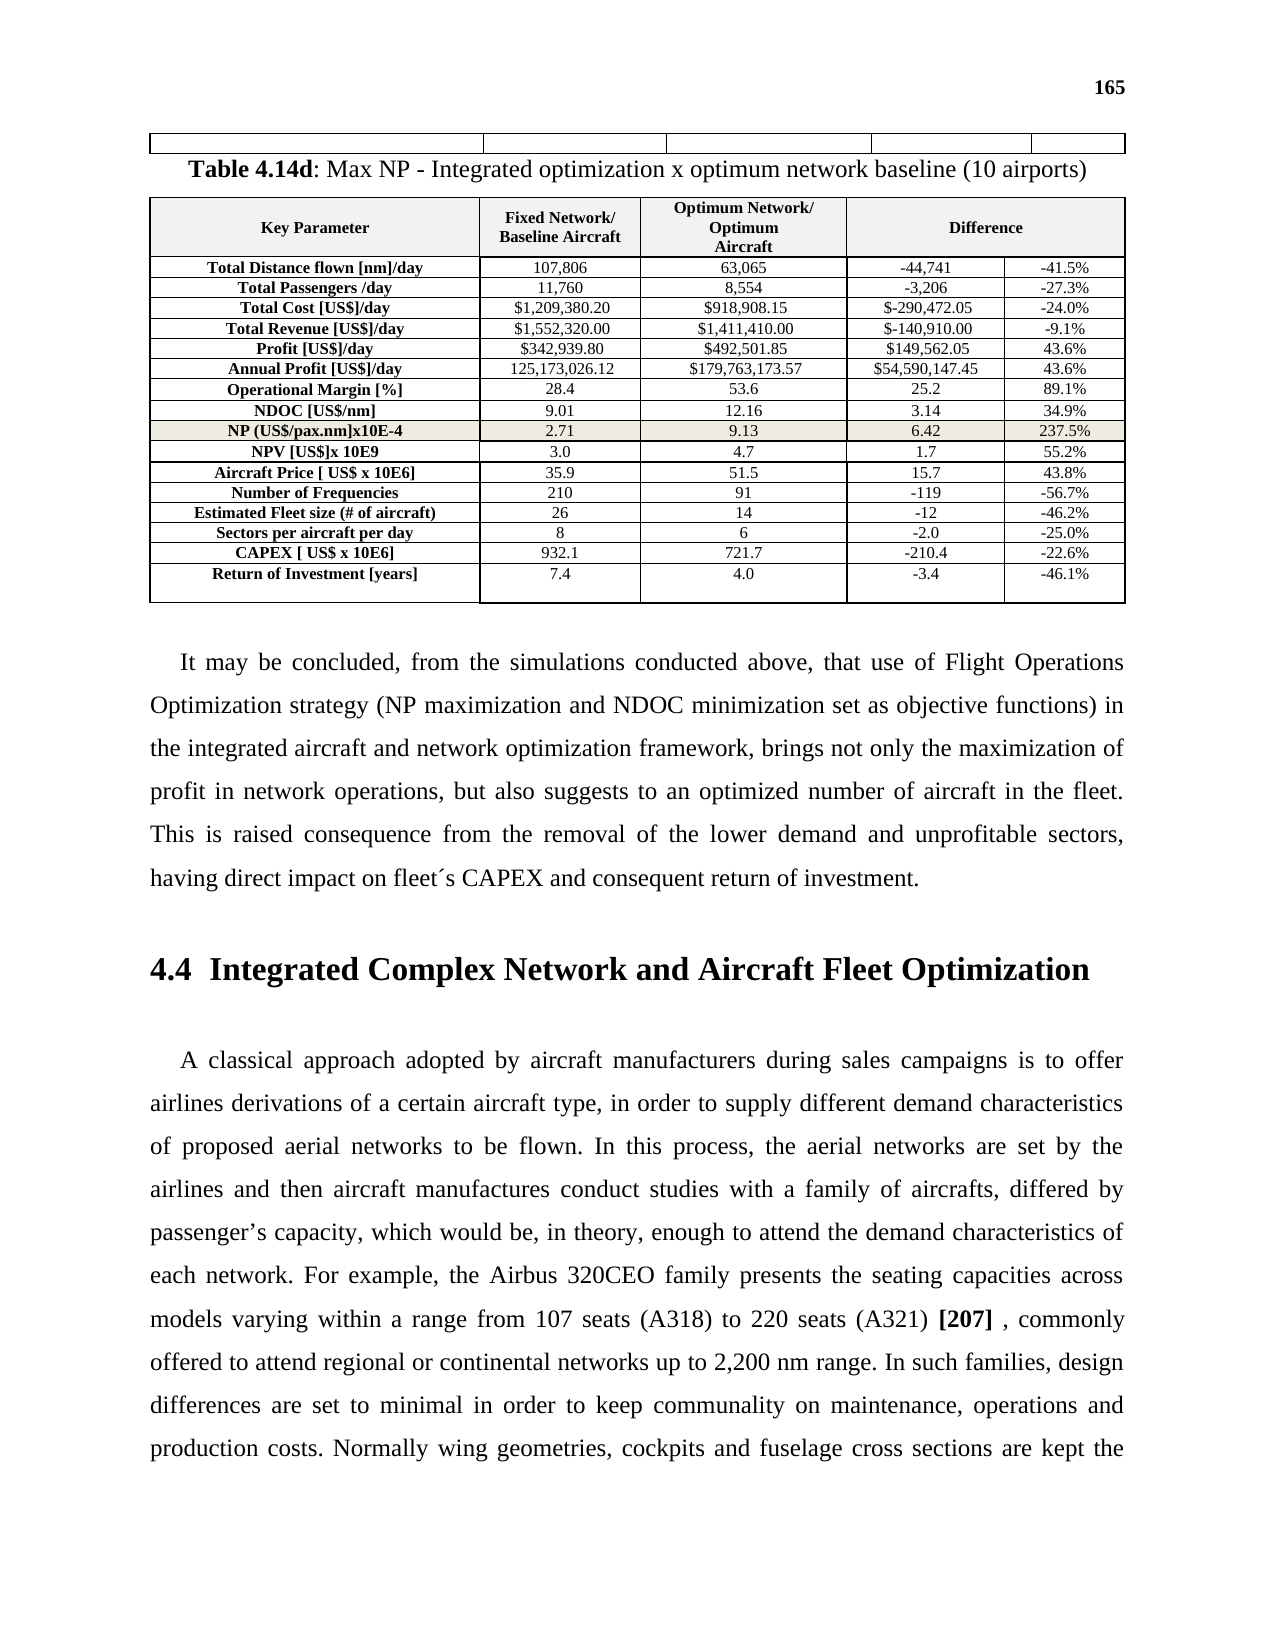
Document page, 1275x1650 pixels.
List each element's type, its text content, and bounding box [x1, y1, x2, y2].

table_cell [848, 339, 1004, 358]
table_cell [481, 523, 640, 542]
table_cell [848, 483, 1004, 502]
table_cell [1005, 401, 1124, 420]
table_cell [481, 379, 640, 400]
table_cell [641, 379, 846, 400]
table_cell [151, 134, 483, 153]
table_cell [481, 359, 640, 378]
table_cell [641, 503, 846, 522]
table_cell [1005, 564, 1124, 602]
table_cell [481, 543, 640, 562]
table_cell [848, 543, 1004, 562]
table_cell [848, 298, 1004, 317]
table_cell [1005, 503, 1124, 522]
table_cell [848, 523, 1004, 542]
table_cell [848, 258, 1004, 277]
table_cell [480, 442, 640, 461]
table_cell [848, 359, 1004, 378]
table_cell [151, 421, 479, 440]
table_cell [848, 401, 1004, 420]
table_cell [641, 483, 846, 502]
text It may be concluded, from the simulations conducted above, that use of Flight Operations Optimization strategy (NP maximization and NDOC minimization set as objective functions) in the integrated aircraft and network optimization framework, brings not only the maximization of profit in network operations, but also suggests to an optimized number of aircraft in the fleet. This is raised consequence from the removal of the lower demand and unprofitable sectors, having direct impact on fleet´s CAPEX and consequent return of investment. [150, 647, 1125, 891]
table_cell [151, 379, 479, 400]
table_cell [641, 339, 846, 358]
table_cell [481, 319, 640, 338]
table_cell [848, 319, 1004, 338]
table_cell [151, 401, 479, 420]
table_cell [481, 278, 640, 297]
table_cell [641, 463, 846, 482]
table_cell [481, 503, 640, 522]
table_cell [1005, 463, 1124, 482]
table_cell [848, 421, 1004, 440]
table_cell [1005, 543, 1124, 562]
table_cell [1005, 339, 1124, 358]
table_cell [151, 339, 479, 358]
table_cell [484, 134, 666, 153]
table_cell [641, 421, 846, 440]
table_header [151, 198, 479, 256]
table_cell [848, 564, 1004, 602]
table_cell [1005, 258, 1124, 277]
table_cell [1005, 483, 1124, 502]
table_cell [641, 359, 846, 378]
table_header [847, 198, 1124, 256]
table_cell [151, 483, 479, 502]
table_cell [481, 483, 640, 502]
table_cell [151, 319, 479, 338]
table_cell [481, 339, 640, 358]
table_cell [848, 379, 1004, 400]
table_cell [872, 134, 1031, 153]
list Integrated Complex Network and Aircraft Fleet Optimization [150, 949, 1125, 987]
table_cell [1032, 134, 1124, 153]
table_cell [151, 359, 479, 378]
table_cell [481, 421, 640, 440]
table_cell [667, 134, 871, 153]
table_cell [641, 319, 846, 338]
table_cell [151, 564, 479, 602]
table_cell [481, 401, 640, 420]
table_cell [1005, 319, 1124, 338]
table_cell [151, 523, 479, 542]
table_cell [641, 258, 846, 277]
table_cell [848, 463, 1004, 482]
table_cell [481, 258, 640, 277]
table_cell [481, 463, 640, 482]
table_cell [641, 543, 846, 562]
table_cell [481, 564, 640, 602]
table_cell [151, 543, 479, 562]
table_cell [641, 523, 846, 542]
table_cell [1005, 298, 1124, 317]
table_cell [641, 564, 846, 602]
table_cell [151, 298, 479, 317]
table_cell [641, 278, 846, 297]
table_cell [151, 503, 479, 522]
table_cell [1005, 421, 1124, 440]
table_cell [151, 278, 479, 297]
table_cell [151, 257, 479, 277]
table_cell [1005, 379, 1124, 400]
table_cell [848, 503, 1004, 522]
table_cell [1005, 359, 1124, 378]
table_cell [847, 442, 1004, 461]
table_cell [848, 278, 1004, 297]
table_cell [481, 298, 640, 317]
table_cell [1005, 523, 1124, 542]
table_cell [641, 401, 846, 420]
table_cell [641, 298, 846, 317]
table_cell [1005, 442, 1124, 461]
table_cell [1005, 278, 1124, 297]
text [150, 1045, 1125, 1462]
text Table 4.14d: Max NP - Integrated optimization x optimum network baseline (10 airports) [150, 154, 1125, 183]
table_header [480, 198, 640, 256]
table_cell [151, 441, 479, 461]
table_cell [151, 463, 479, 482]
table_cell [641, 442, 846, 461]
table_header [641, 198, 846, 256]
